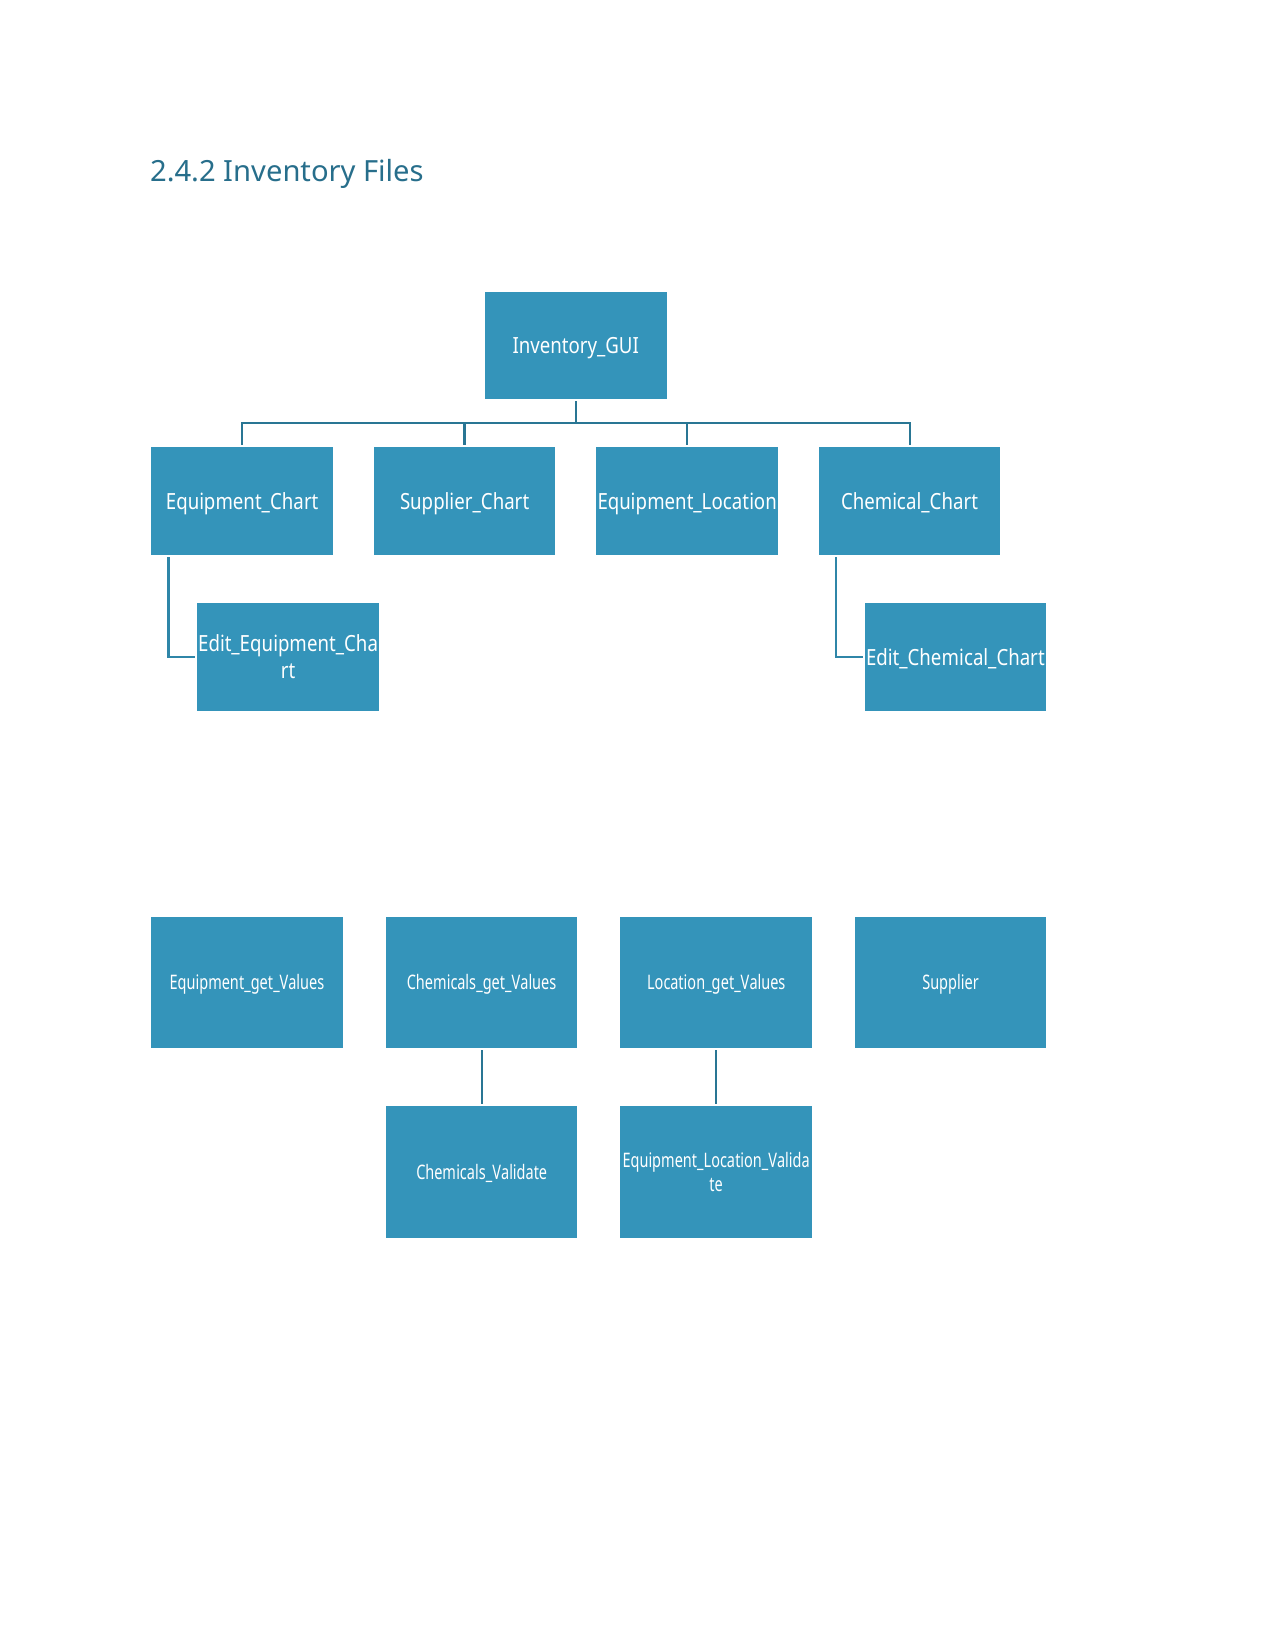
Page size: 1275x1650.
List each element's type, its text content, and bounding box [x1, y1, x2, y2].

subtitle 2.4.2 Inventory Files [150, 150, 1125, 190]
